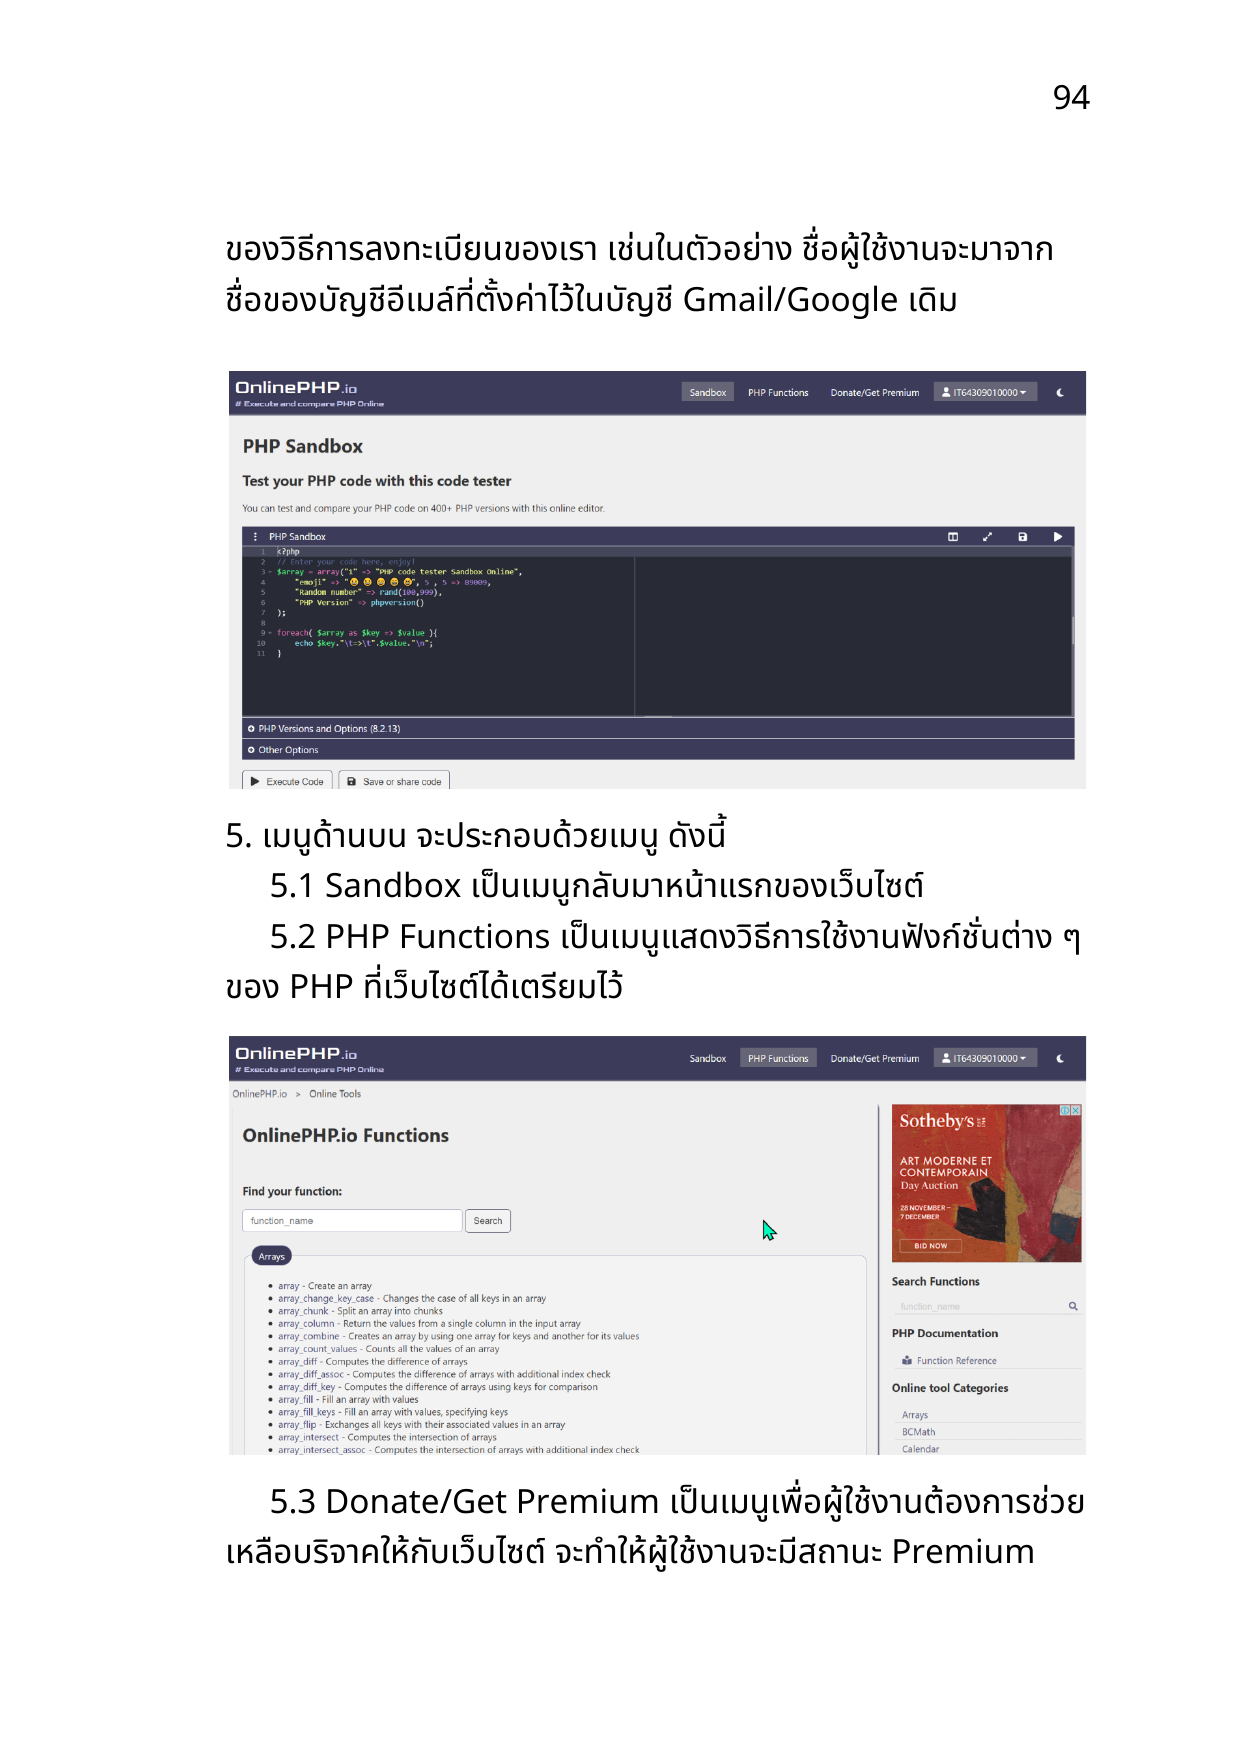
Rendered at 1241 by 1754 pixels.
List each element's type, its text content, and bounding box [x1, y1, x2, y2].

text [225, 1477, 1090, 1579]
text 5.1 Sandbox เป็นเมนูกลับมาหน้าแรกของเว็บไซต์ [225, 862, 1090, 913]
text 5. เมนูด้านบน จะประกอบด้วยเมนู ดังนี้ [225, 811, 1090, 862]
picture [229, 371, 1087, 789]
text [225, 225, 1090, 326]
text 5.2 PHP Functions เป็นเมนูแสดงวิธีการใช้งานฟังก์ชั่นต่าง ๆ ของ PHP ที่เว็บไซต์ได้เตรียมไว้ [225, 913, 1090, 1014]
picture [229, 1036, 1087, 1455]
